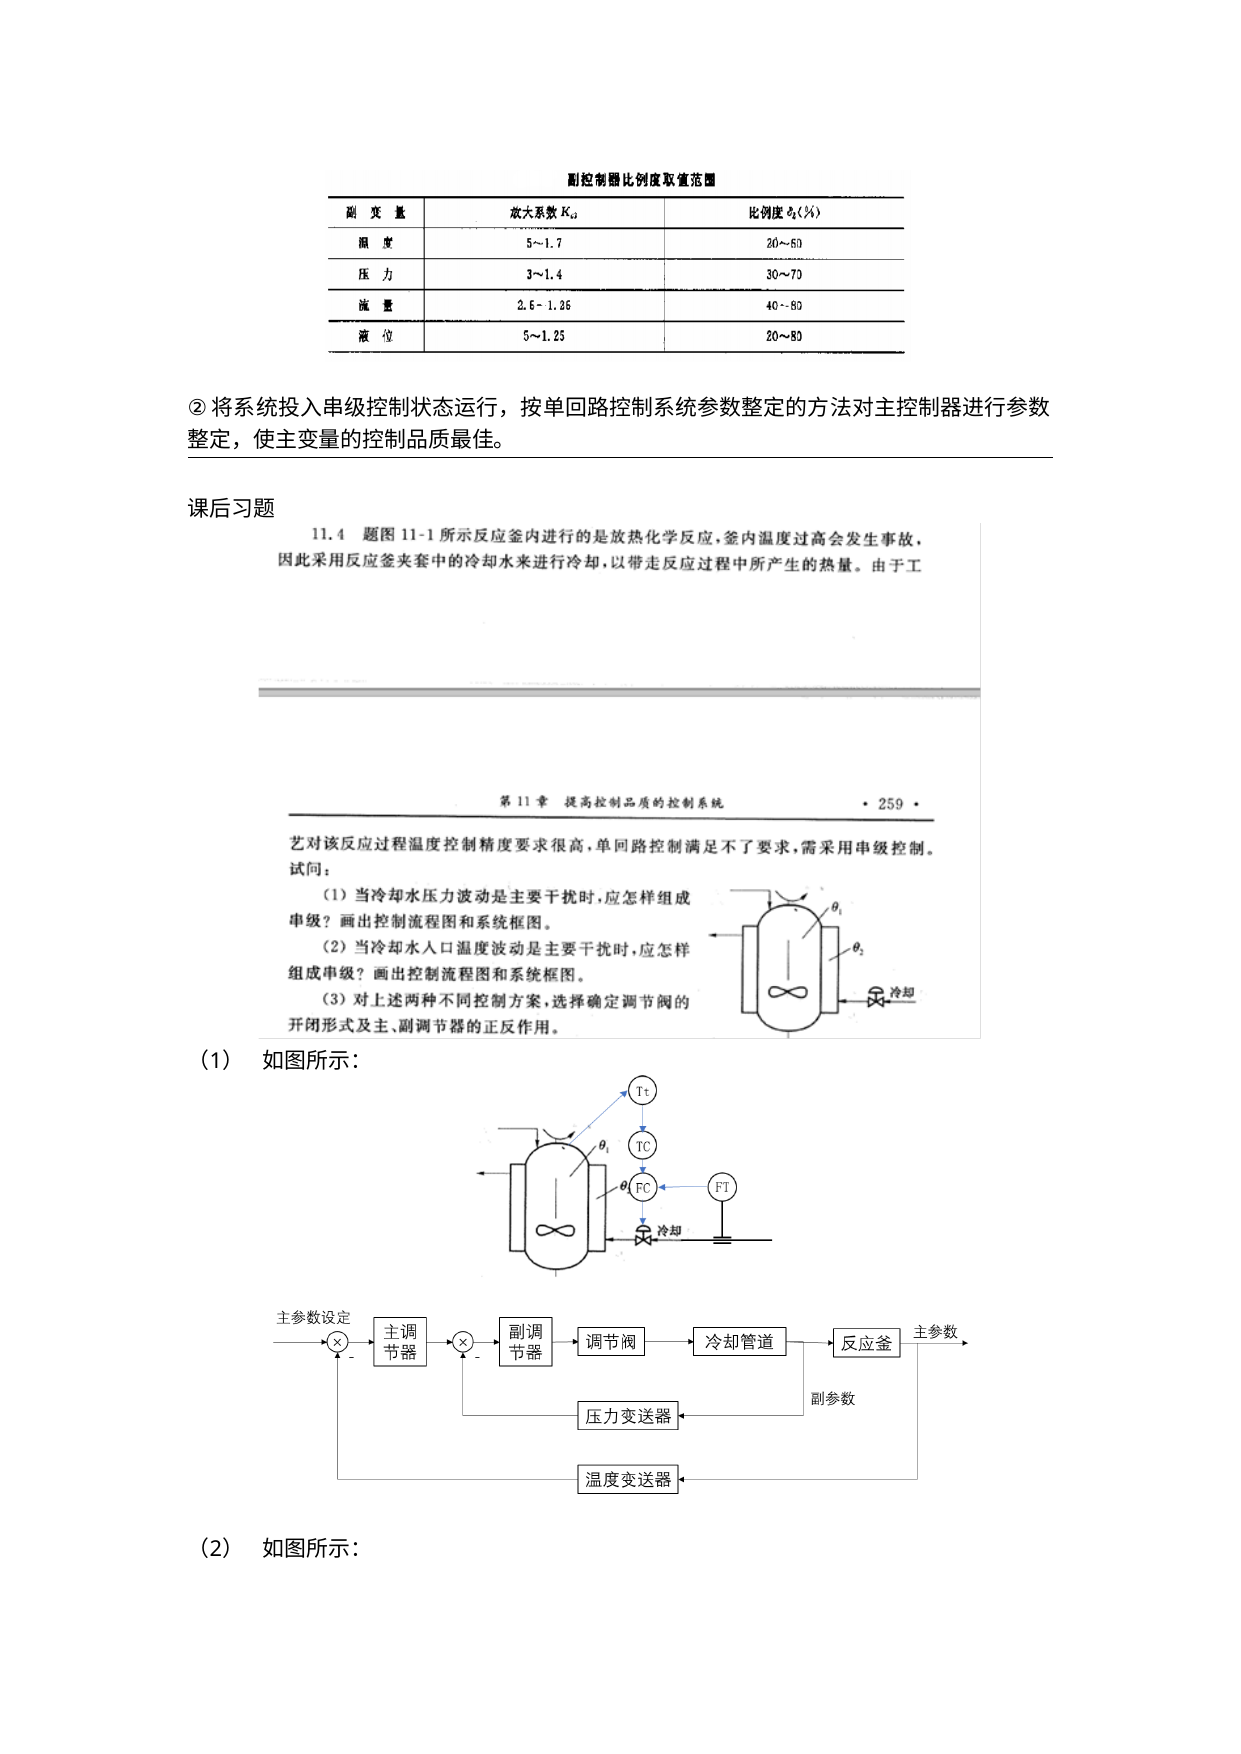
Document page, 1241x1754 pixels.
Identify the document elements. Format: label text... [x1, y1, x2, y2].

list 如图所示： [187, 1531, 1053, 1563]
picture [258, 523, 982, 1040]
picture [267, 1303, 974, 1500]
picture [467, 1075, 773, 1281]
text ②将系统投入串级控制状态运行，按单回路控制系统参数整定的方法对主控制器进行参数整定，使主变量的控制品质最佳。 [187, 389, 1053, 458]
list 如图所示： [187, 1043, 1053, 1076]
text 课后习题 [187, 491, 1053, 523]
picture [322, 162, 918, 362]
